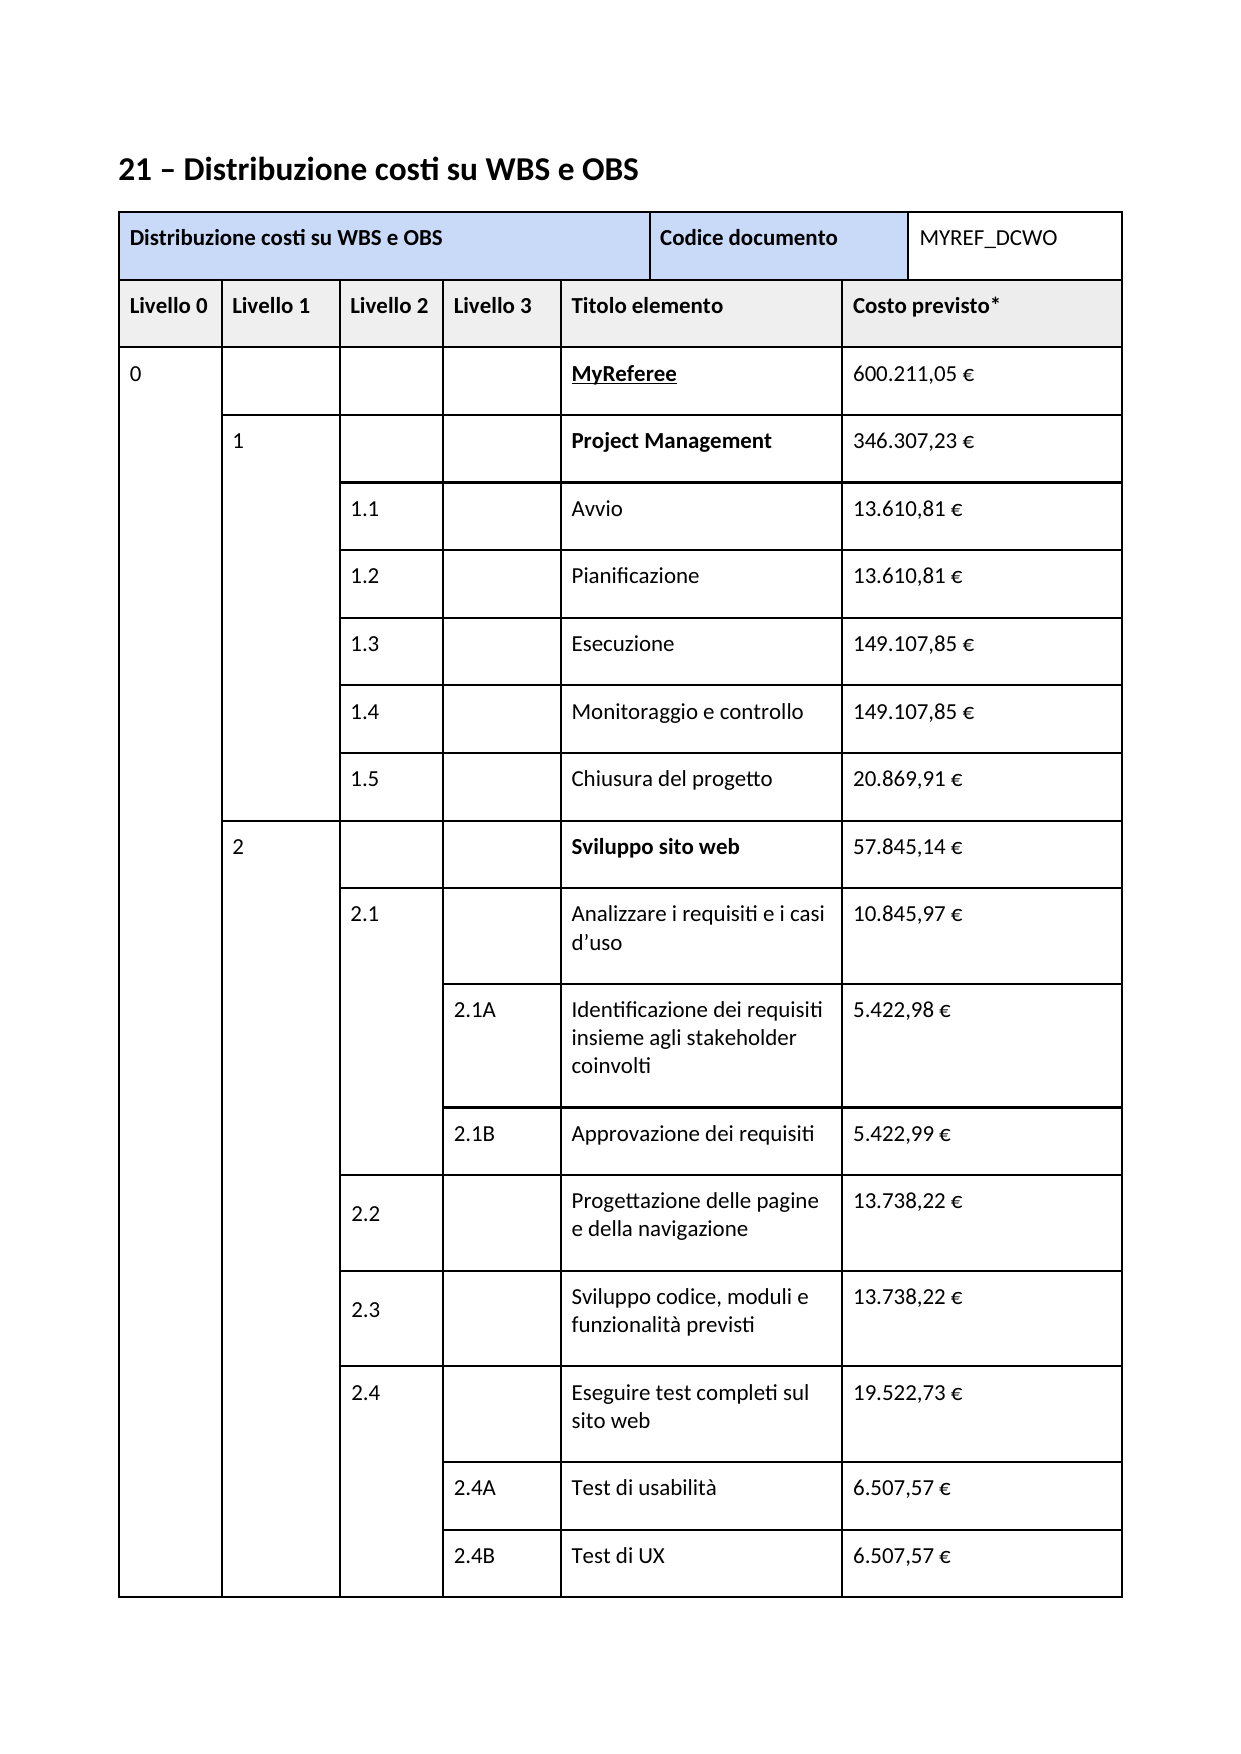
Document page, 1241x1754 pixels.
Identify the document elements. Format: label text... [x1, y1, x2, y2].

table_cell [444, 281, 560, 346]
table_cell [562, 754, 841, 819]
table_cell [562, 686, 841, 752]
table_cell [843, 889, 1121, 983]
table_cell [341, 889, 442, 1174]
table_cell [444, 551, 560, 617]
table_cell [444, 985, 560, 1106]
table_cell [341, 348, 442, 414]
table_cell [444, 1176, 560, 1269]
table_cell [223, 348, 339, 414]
text 21 – Distribuzione costi su WBS e OBS [118, 148, 1122, 188]
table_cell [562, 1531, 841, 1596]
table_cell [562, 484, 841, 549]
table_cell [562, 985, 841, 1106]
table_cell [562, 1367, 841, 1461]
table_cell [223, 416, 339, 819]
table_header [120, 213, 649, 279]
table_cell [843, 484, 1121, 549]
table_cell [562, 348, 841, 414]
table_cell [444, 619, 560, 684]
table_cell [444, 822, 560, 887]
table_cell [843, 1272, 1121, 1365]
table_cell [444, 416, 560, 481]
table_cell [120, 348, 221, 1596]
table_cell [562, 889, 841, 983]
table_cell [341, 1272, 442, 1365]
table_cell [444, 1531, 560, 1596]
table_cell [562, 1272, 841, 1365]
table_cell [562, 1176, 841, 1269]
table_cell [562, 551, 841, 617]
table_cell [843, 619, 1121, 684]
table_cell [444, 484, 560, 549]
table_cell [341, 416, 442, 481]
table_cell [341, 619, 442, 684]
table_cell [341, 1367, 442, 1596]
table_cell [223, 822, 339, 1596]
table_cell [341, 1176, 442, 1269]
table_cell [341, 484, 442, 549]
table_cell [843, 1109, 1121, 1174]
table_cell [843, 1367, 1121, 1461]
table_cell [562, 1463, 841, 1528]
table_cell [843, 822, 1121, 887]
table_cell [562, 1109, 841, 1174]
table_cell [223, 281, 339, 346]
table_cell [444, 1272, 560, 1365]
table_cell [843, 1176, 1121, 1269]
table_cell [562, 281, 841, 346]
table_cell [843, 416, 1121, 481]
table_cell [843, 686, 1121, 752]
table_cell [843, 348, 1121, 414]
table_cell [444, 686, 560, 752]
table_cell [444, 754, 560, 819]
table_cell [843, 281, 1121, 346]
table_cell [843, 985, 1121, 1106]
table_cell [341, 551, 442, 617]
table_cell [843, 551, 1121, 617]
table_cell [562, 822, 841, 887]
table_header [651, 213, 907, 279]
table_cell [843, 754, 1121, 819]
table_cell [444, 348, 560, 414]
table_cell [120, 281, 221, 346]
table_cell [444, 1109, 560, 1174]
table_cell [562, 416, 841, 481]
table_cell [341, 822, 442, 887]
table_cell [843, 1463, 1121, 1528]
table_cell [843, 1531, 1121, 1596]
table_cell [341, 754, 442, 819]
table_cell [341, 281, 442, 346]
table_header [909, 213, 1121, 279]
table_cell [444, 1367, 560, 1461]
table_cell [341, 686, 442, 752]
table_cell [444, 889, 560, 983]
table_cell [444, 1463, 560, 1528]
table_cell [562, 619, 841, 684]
